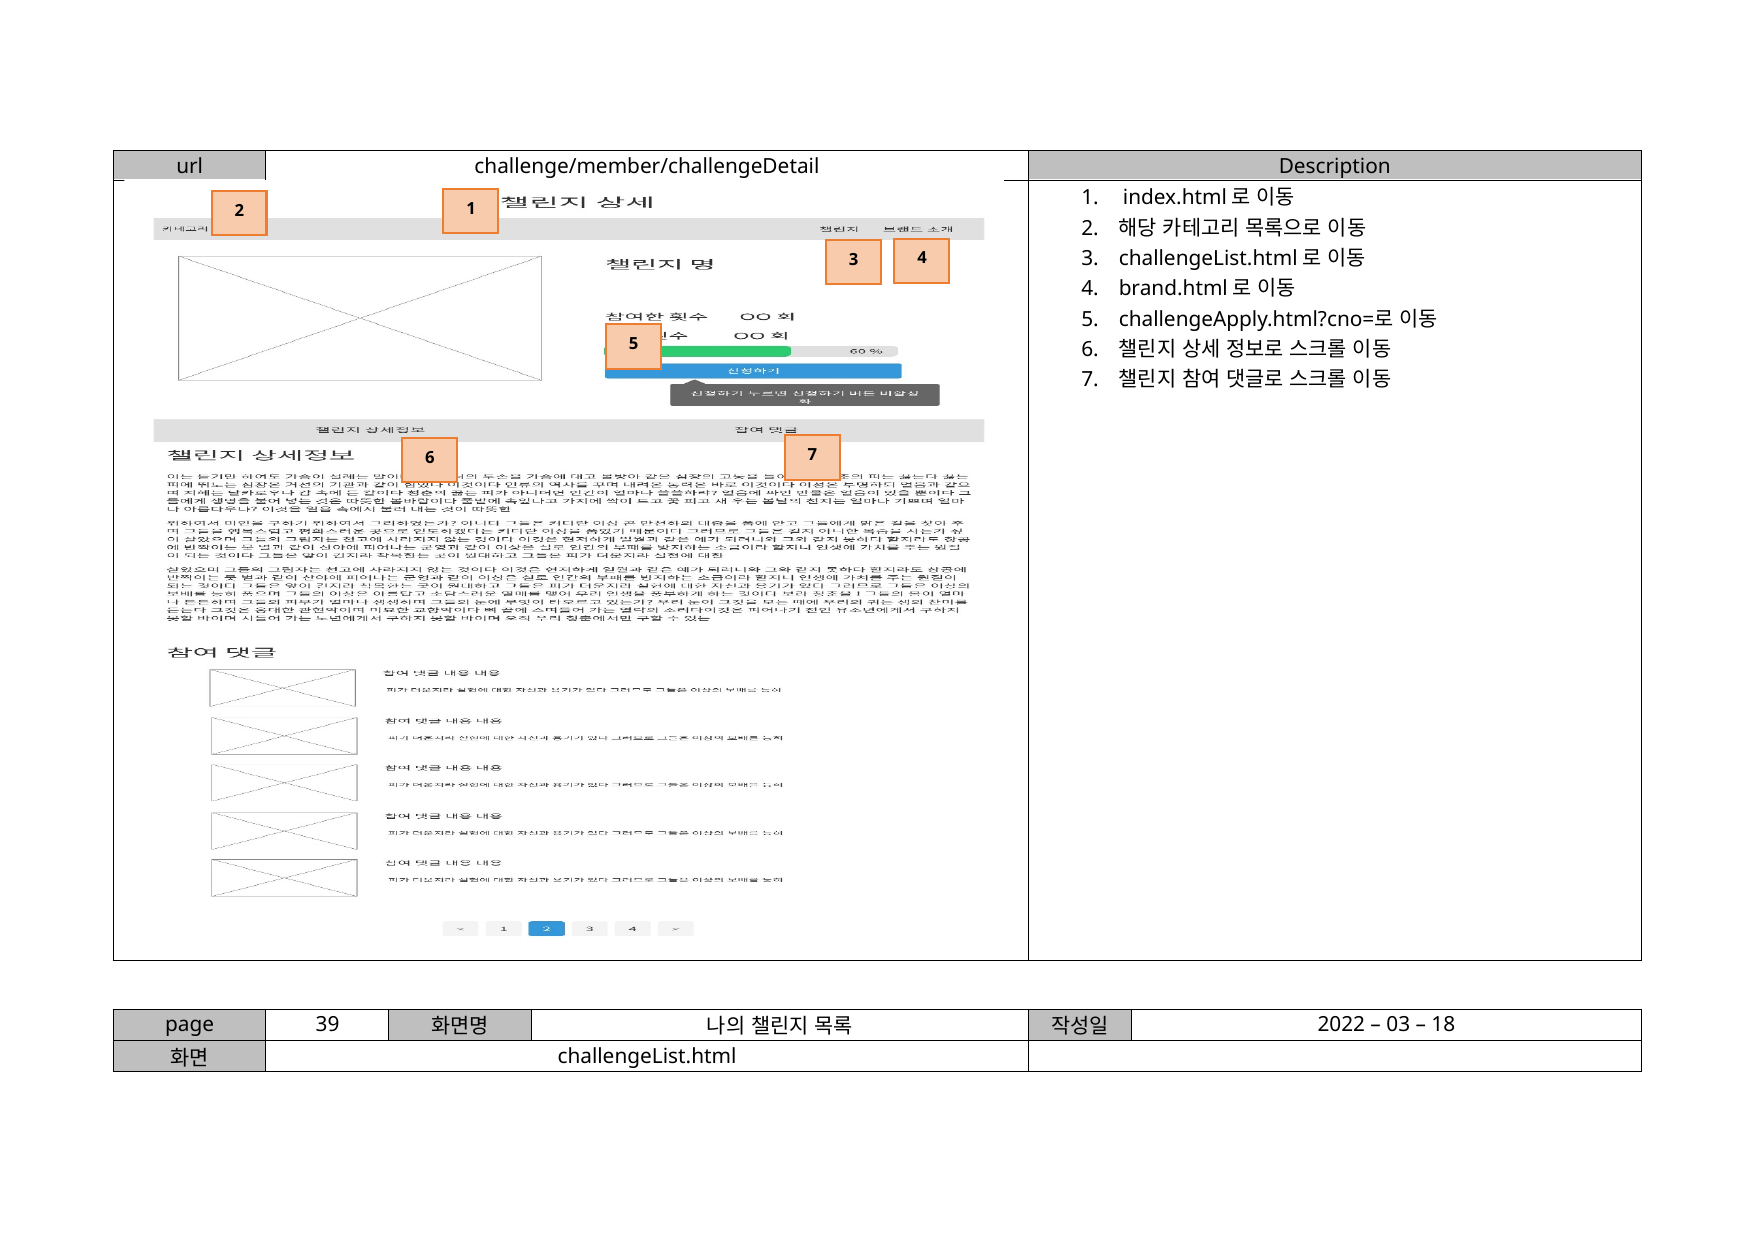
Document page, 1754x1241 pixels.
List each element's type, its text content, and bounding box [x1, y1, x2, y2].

table_header page [114, 1010, 265, 1040]
table_header 작성일 [1029, 1010, 1131, 1040]
table_cell [114, 181, 1028, 960]
table_cell challenge/member/challengeDetail [266, 151, 1028, 179]
table_cell Description [1029, 151, 1641, 179]
table_cell index.html로 이동 해당 카테고리 목록으로 이동 challengeList.html로 이동 brand.html로 이동 challengeApply.html?cno=로 이동 챌린지 상세 정보로 스크롤 이동 챌린지 참여 댓글로 스크롤 이동 [1029, 181, 1641, 960]
table_header 39 [266, 1010, 388, 1040]
picture [124, 180, 1004, 952]
table_header 나의 챌린지 목록 [532, 1010, 1028, 1040]
table_cell 화면 [114, 1041, 265, 1071]
table_cell [1029, 1041, 1641, 1071]
table_header 화면명 [389, 1010, 531, 1040]
table_header 2022 – 03 – 18 [1132, 1010, 1641, 1040]
table_cell url [114, 151, 265, 179]
table_cell challengeList.html [266, 1041, 1028, 1071]
